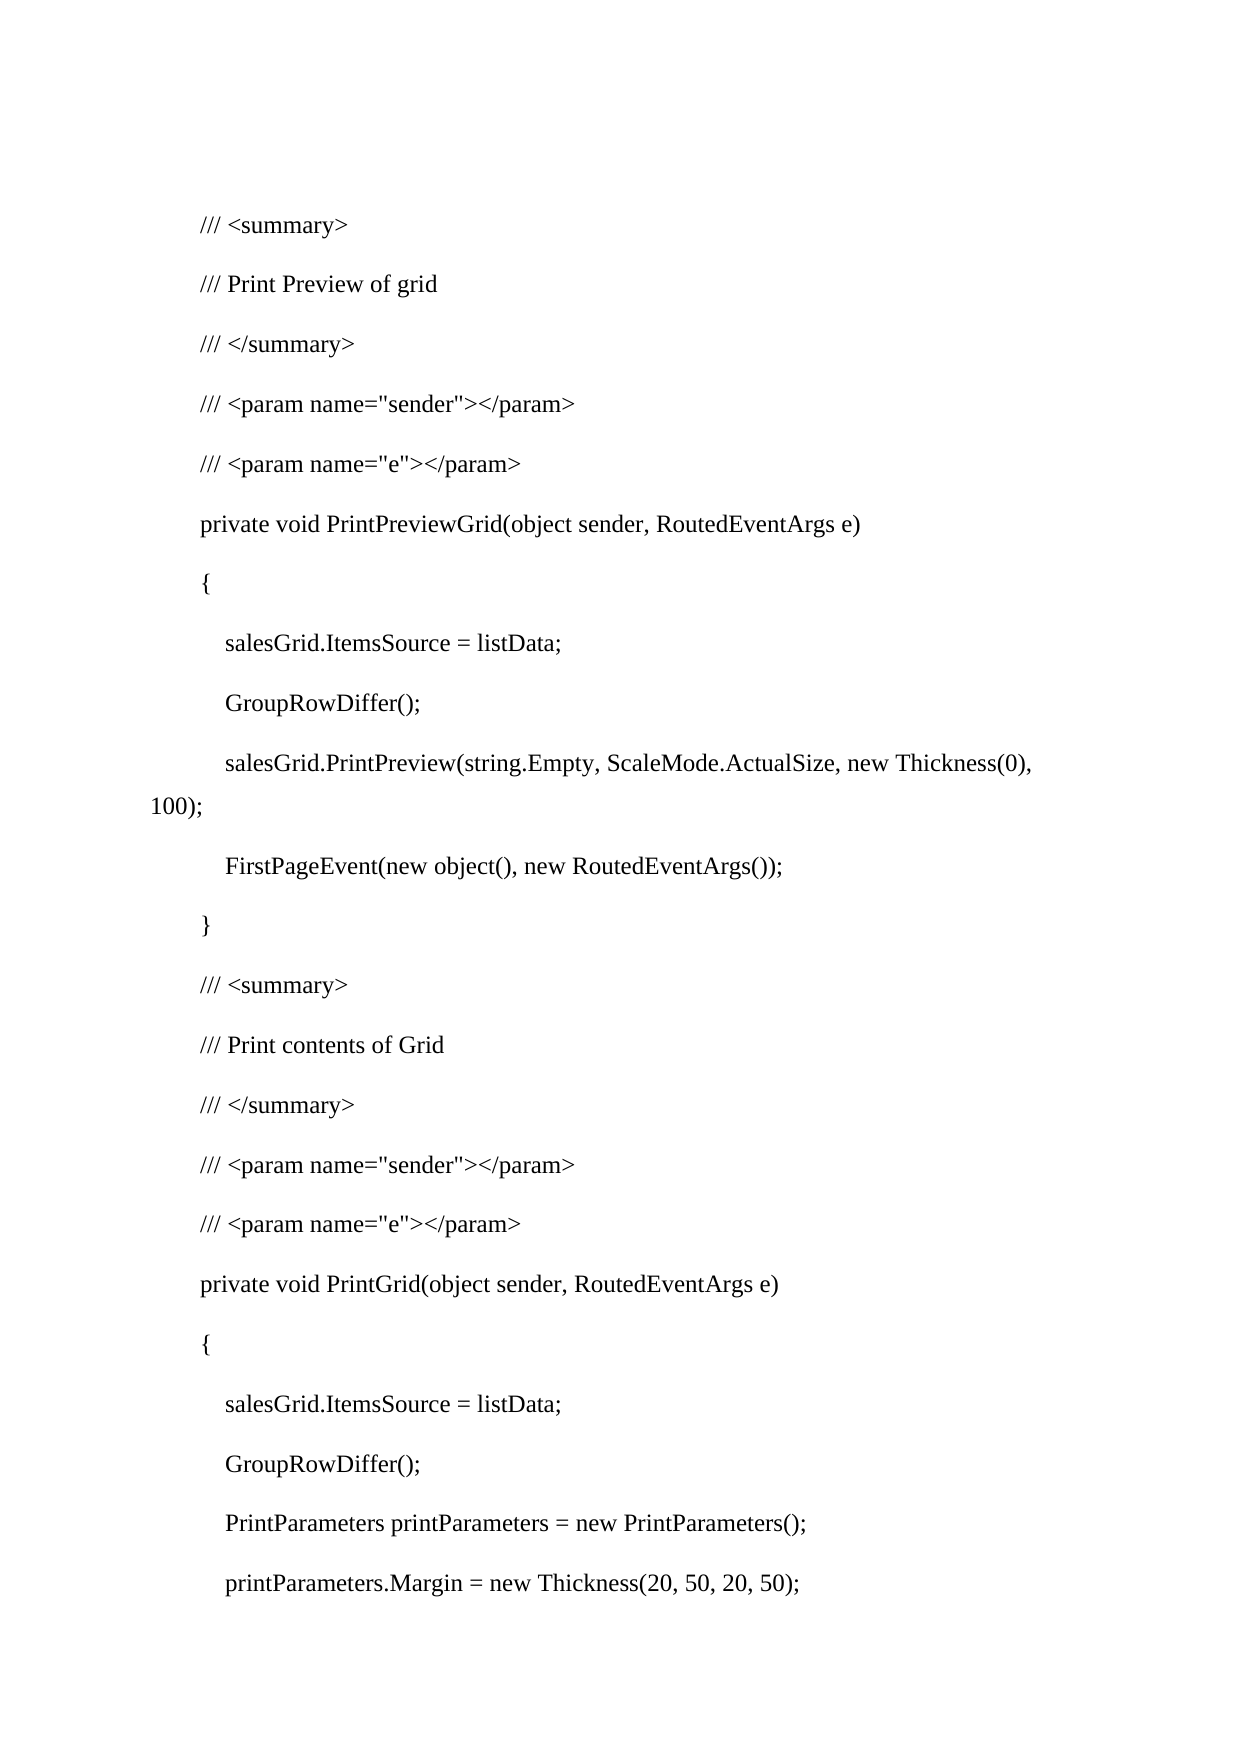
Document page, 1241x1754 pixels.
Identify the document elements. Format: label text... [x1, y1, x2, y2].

text /// Print Preview of grid [150, 269, 1090, 298]
text } [150, 911, 1090, 939]
text /// <param name="sender"></param> [150, 389, 1090, 418]
text /// <param name="e"></param> [150, 1209, 1090, 1238]
text printParameters.Margin = new Thickness(20, 50, 20, 50); [150, 1568, 1090, 1597]
text /// </summary> [150, 329, 1090, 358]
text salesGrid.ItemsSource = listData; [150, 1389, 1090, 1418]
text FirstPageEvent(new object(), new RoutedEventArgs()); [150, 851, 1090, 879]
text private void PrintPreviewGrid(object sender, RoutedEventArgs e) [150, 509, 1090, 537]
text PrintParameters printParameters = new PrintParameters(); [150, 1508, 1090, 1537]
text /// <param name="e"></param> [150, 449, 1090, 478]
text { [150, 1329, 1090, 1358]
text salesGrid.PrintPreview(string.Empty, ScaleMode.ActualSize, new Thickness(0), 100); [150, 748, 1090, 820]
text salesGrid.ItemsSource = listData; [150, 628, 1090, 657]
text { [150, 568, 1090, 597]
text /// <param name="sender"></param> [150, 1150, 1090, 1178]
text private void PrintGrid(object sender, RoutedEventArgs e) [150, 1269, 1090, 1298]
text GroupRowDiffer(); [150, 688, 1090, 717]
text /// </summary> [150, 1090, 1090, 1119]
text /// Print contents of Grid [150, 1030, 1090, 1059]
text /// <summary> [150, 970, 1090, 999]
text GroupRowDiffer(); [150, 1449, 1090, 1477]
text /// <summary> [150, 210, 1090, 238]
